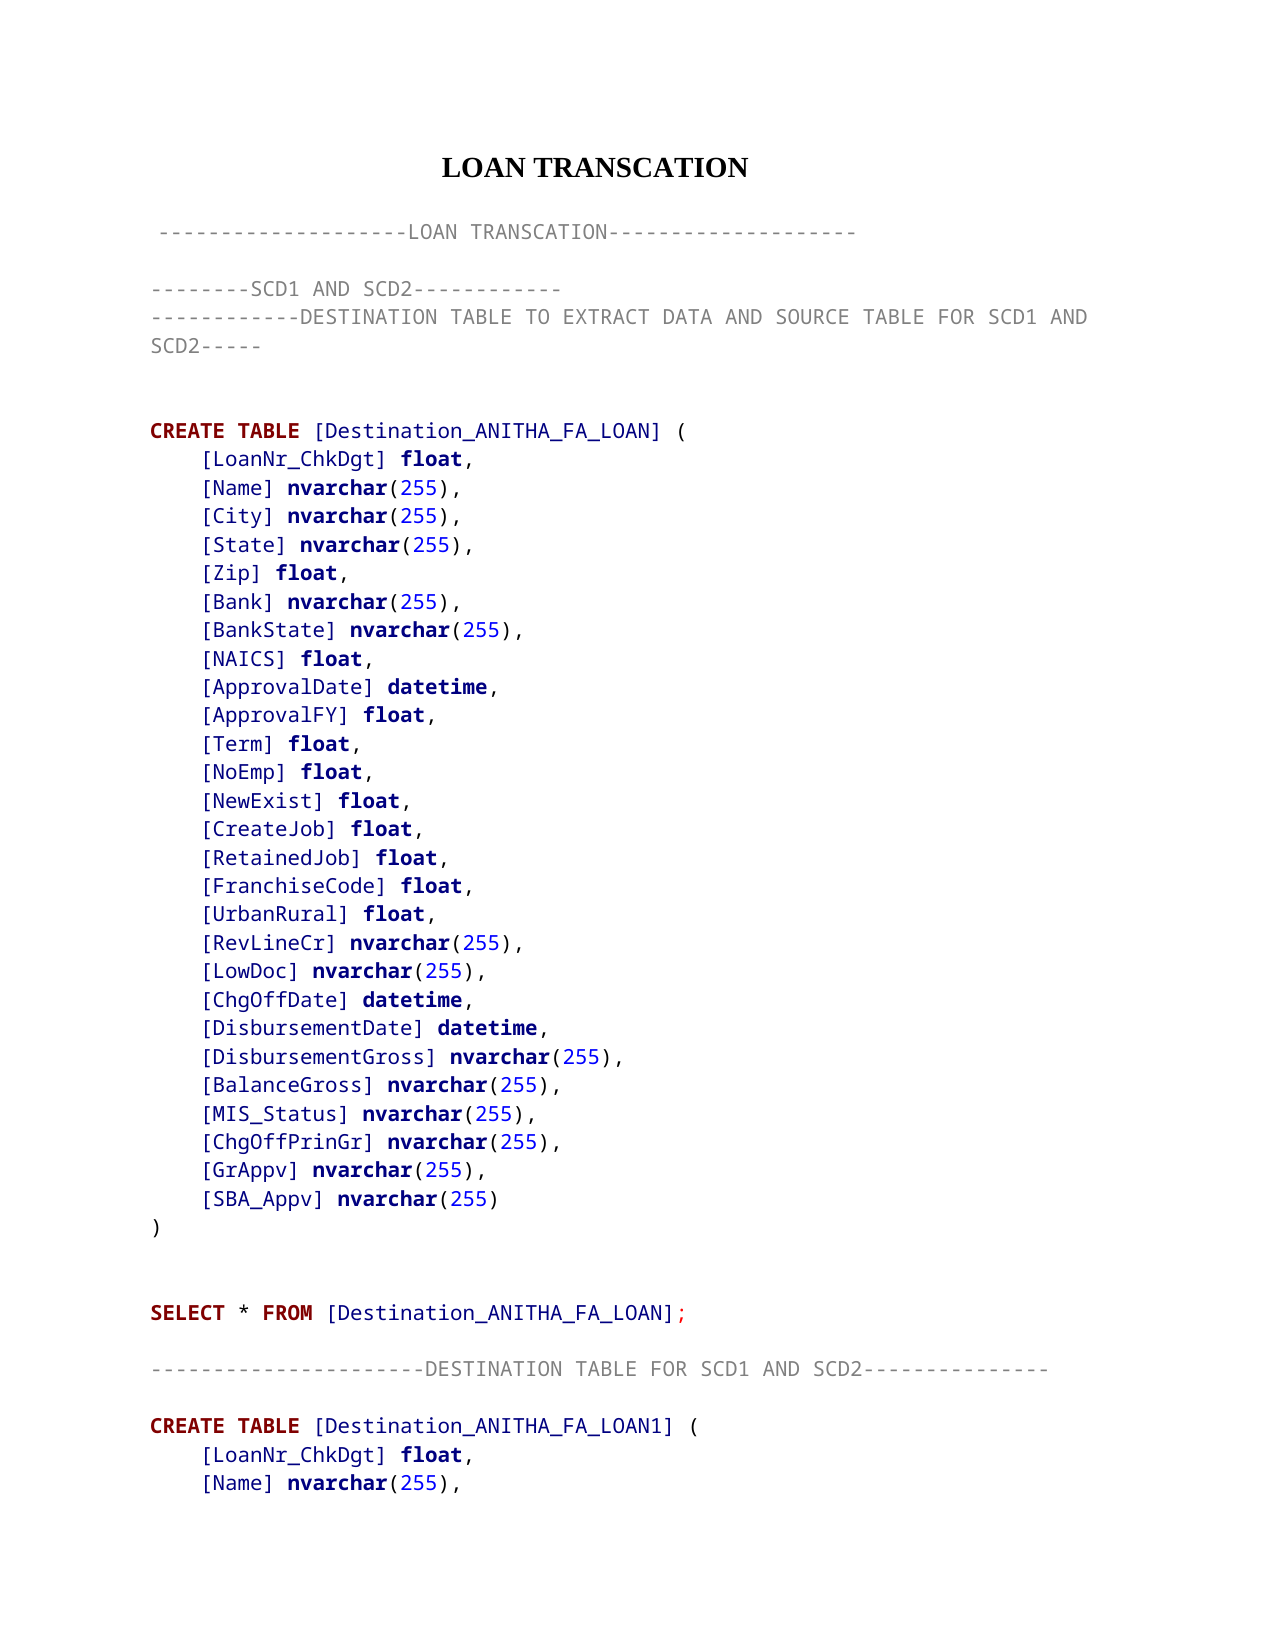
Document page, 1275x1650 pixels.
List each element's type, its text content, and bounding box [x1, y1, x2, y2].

text [FranchiseCode] float, [150, 871, 1125, 899]
text [LoanNr_ChkDgt] float, [150, 444, 1125, 473]
text [Name] nvarchar(255), [150, 473, 1125, 501]
text [Term] float, [150, 729, 1125, 757]
text ------------DESTINATION TABLE TO EXTRACT DATA AND SOURCE TABLE FOR SCD1 AND SCD2----- [150, 302, 1125, 359]
text [MIS_Status] nvarchar(255), [150, 1099, 1125, 1127]
text --------------------LOAN TRANSCATION-------------------- [150, 217, 1125, 246]
text [LowDoc] nvarchar(255), [150, 956, 1125, 985]
text [NewExist] float, [150, 786, 1125, 814]
text CREATE TABLE [Destination_ANITHA_FA_LOAN] ( [150, 416, 1125, 444]
text [DisbursementGross] nvarchar(255), [150, 1042, 1125, 1070]
text [RevLineCr] nvarchar(255), [150, 928, 1125, 956]
text CREATE TABLE [Destination_ANITHA_FA_LOAN1] ( [150, 1411, 1125, 1440]
text [DisbursementDate] datetime, [150, 1013, 1125, 1042]
text [LoanNr_ChkDgt] float, [150, 1440, 1125, 1468]
text [Zip] float, [150, 558, 1125, 587]
text [ChgOffPrinGr] nvarchar(255), [150, 1127, 1125, 1156]
text SELECT * FROM [Destination_ANITHA_FA_LOAN]; [150, 1298, 1125, 1326]
text [Name] nvarchar(255), [150, 1468, 1125, 1497]
text [NoEmp] float, [150, 757, 1125, 786]
text [RetainedJob] float, [150, 843, 1125, 871]
text LOAN TRANSCATION [150, 150, 1125, 183]
text [City] nvarchar(255), [150, 501, 1125, 530]
text [BankState] nvarchar(255), [150, 615, 1125, 644]
text [ApprovalDate] datetime, [150, 672, 1125, 701]
text ) [150, 1212, 1125, 1241]
text [ApprovalFY] float, [150, 701, 1125, 729]
text ----------------------DESTINATION TABLE FOR SCD1 AND SCD2--------------- [150, 1354, 1125, 1383]
text [State] nvarchar(255), [150, 530, 1125, 558]
text [BalanceGross] nvarchar(255), [150, 1070, 1125, 1099]
text [ChgOffDate] datetime, [150, 985, 1125, 1013]
text [NAICS] float, [150, 644, 1125, 672]
text --------SCD1 AND SCD2------------ [150, 274, 1125, 302]
text [CreateJob] float, [150, 814, 1125, 843]
text [SBA_Appv] nvarchar(255) [150, 1184, 1125, 1212]
text [UrbanRural] float, [150, 899, 1125, 928]
text [GrAppv] nvarchar(255), [150, 1156, 1125, 1184]
text [Bank] nvarchar(255), [150, 587, 1125, 615]
